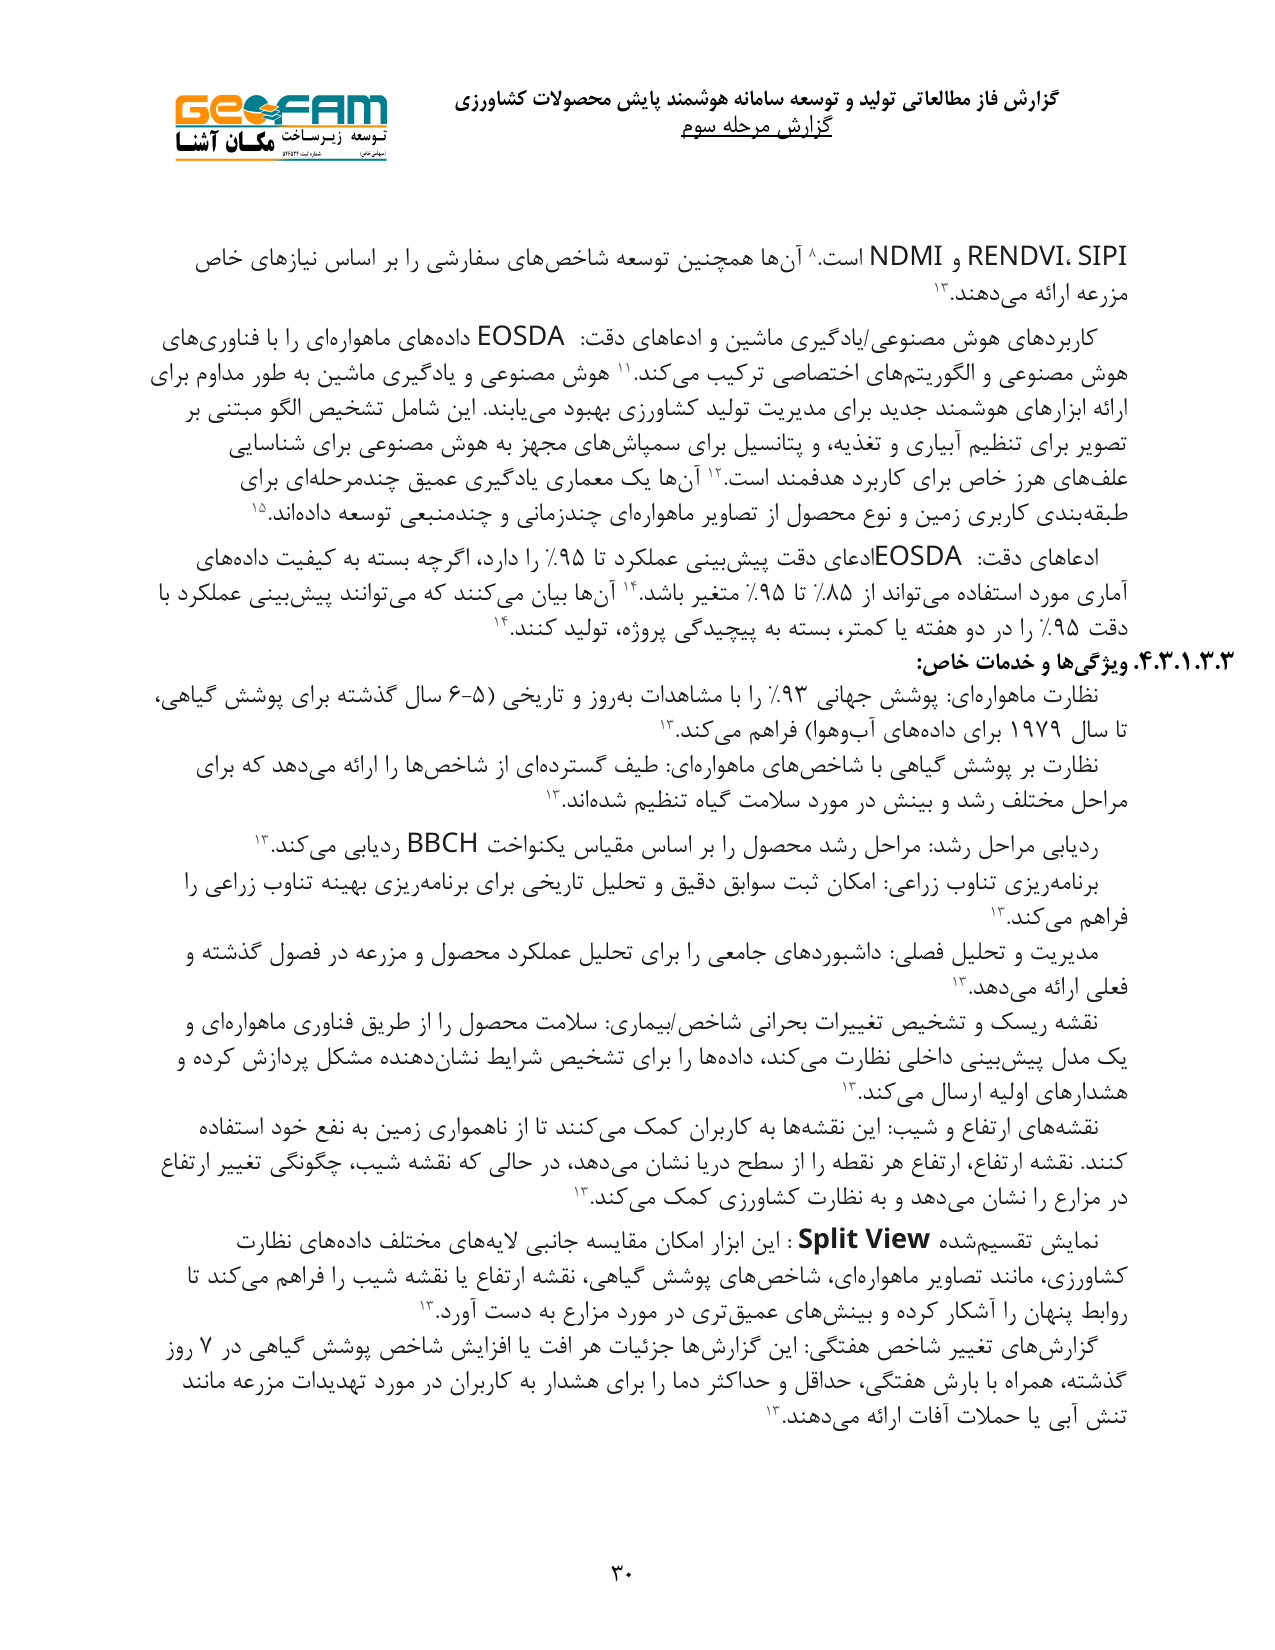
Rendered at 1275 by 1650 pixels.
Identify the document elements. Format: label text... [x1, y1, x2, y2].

text نظارت بر پوشش گیاهی با شاخص‌های ماهواره‌ای: طیف گسترده‌ای از شاخص‌ها را ارائه می‌دهد که برای مراحل مختلف رشد و بینش در مورد سلامت گیاه تنظیم شده‌اند.13 [148, 753, 1127, 817]
text مدیریت و تحلیل فصلی: داشبوردهای جامعی را برای تحلیل عملکرد محصول و مزرعه در فصول گذشته و فعلی ارائه می‌دهد.13 [148, 940, 1127, 1004]
text نظارت ماهواره‌ای: پوشش جهانی 93% را با مشاهدات به‌روز و تاریخی (5-6 سال گذشته برای پوشش گیاهی، تا سال 1979 برای داده‌های آب‌وهوا) فراهم می‌کند.13 [148, 683, 1127, 747]
text نقشه‌های ارتفاع و شیب: این نقشه‌ها به کاربران کمک می‌کنند تا از ناهمواری زمین به نفع خود استفاده کنند. نقشه ارتفاع، ارتفاع هر نقطه را از سطح دریا نشان می‌دهد، در حالی که نقشه شیب، چگونگی تغییر ارتفاع در مزارع را نشان می‌دهد و به نظارت کشاورزی کمک می‌کند.13 [148, 1115, 1127, 1214]
text ادعاهای دقت: EOSDAادعای دقت پیش‌بینی عملکرد تا 95% را دارد، اگرچه بسته به کیفیت داده‌های آماری مورد استفاده می‌تواند از 85% تا 95% متغیر باشد.14 آن‌ها بیان می‌کنند که می‌توانند پیش‌بینی عملکرد با دقت 95% را در دو هفته یا کمتر، بسته به پیچیدگی پروژه، تولید کنند.14 [148, 536, 1127, 645]
text کاربردهای هوش مصنوعی/یادگیری ماشین و ادعاهای دقت: EOSDA داده‌های ماهواره‌ای را با فناوری‌های هوش مصنوعی و الگوریتم‌های اختصاصی ترکیب می‌کند.11 هوش مصنوعی و یادگیری ماشین به طور مداوم برای ارائه ابزارهای هوشمند جدید برای مدیریت تولید کشاورزی بهبود می‌یابند. این شامل تشخیص الگو مبتنی بر تصویر برای تنظیم آبیاری و تغذیه، و پتانسیل برای سمپاش‌های مجهز به هوش مصنوعی برای شناسایی علف‌های هرز خاص برای کاربرد هدفمند است.12 آن‌ها یک معماری یادگیری عمیق چندمرحله‌ای برای طبقه‌بندی کاربری زمین و نوع محصول از تصاویر ماهواره‌ای چندزمانی و چندمنبعی توسعه داده‌اند.15 [148, 316, 1127, 530]
picture [174, 89, 389, 168]
text نقشه ریسک و تشخیص تغییرات بحرانی شاخص/بیماری: سلامت محصول را از طریق فناوری ماهواره‌ای و یک مدل پیش‌بینی داخلی نظارت می‌کند، داده‌ها را برای تشخیص شرایط نشان‌دهنده مشکل پردازش کرده و هشدارهای اولیه ارسال می‌کند.13 [148, 1010, 1127, 1109]
subtitle ویژگی‌ها و خدمات خاص: [148, 651, 1132, 678]
text برنامه‌ریزی تناوب زراعی: امکان ثبت سوابق دقیق و تحلیل تاریخی برای برنامه‌ریزی بهینه تناوب زراعی را فراهم می‌کند.13 [148, 870, 1127, 934]
text ردیابی مراحل رشد: مراحل رشد محصول را بر اساس مقیاس یکنواخت BBCH ردیابی می‌کند.13 [148, 823, 1127, 862]
text نمایش تقسیم‌شده Split View : این ابزار امکان مقایسه جانبی لایه‌های مختلف داده‌های نظارت کشاورزی، مانند تصاویر ماهواره‌ای، شاخص‌های پوشش گیاهی، نقشه ارتفاع یا نقشه شیب را فراهم می‌کند تا روابط پنهان را آشکار کرده و بینش‌های عمیق‌تری در مورد مزارع به دست آورد.13 [148, 1220, 1127, 1329]
text گزارش‌های تغییر شاخص هفتگی: این گزارش‌ها جزئیات هر افت یا افزایش شاخص پوشش گیاهی در 7 روز گذشته، همراه با بارش هفتگی، حداقل و حداکثر دما را برای هشدار به کاربران در مورد تهدیدات مزرعه مانند تنش آبی یا حملات آفات ارائه می‌دهند.13 [148, 1335, 1127, 1434]
